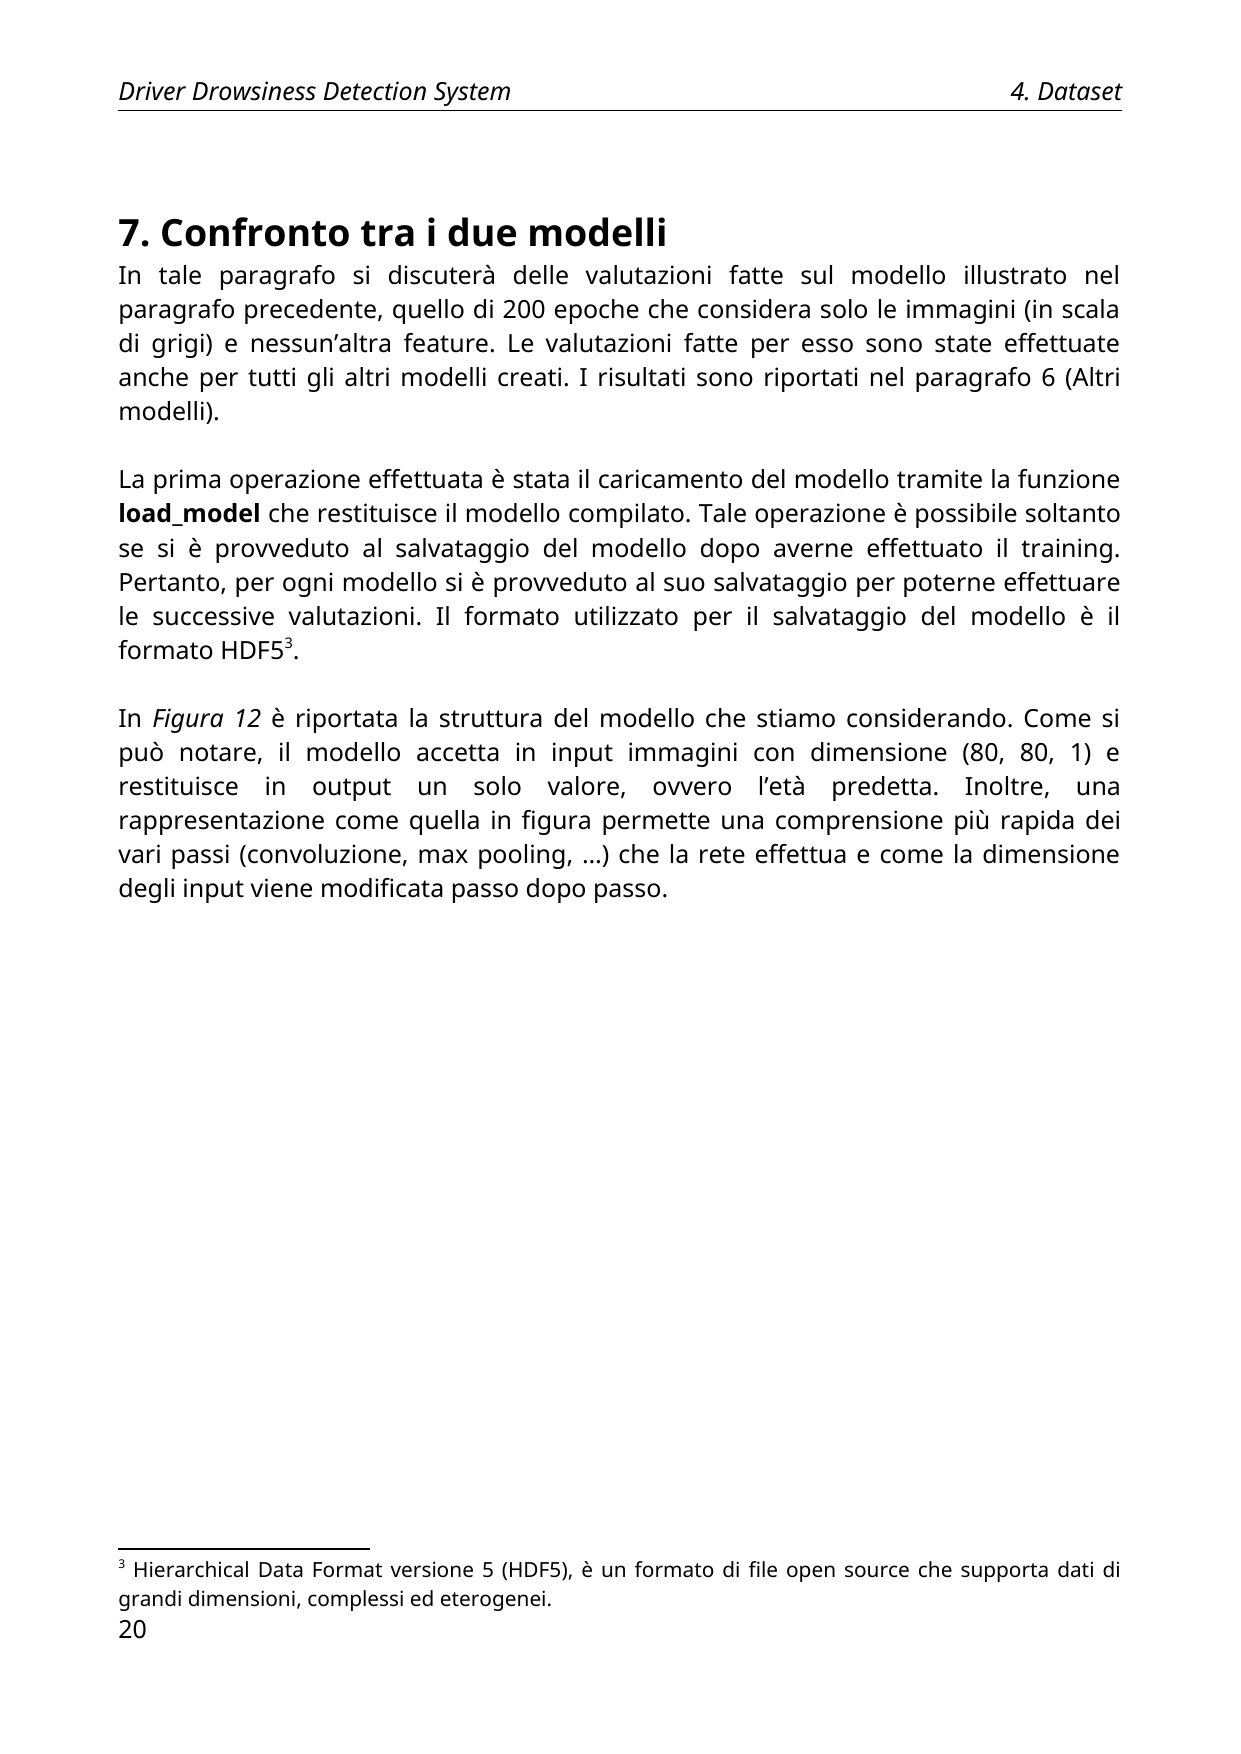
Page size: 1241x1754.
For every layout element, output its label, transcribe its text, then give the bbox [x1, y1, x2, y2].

text La prima operazione effettuata è stata il caricamento del modello tramite la funzione load_model che restituisce il modello compilato. Tale operazione è possibile soltanto se si è provveduto al salvataggio del modello dopo averne effettuato il training. Pertanto, per ogni modello si è provveduto al suo salvataggio per poterne effettuare le successive valutazioni. Il formato utilizzato per il salvataggio del modello è il formato HDF5. [118, 462, 1122, 666]
text In tale paragrafo si discuterà delle valutazioni fatte sul modello illustrato nel paragrafo precedente, quello di 200 epoche che considera solo le immagini (in scala di grigi) e nessun’altra feature. Le valutazioni fatte per esso sono state effettuate anche per tutti gli altri modelli creati. I risultati sono riportati nel paragrafo 6 (Altri modelli). [118, 258, 1122, 428]
text In Figura 12 è riportata la struttura del modello che stiamo considerando. Come si può notare, il modello accetta in input immagini con dimensione (80, 80, 1) e restituisce in output un solo valore, ovvero l’età predetta. Inoltre, una rappresentazione come quella in figura permette una comprensione più rapida dei vari passi (convoluzione, max pooling, …) che la rete effettua e come la dimensione degli input viene modificata passo dopo passo. [118, 701, 1122, 905]
subtitle 7. Confronto tra i due modelli [118, 207, 1122, 258]
